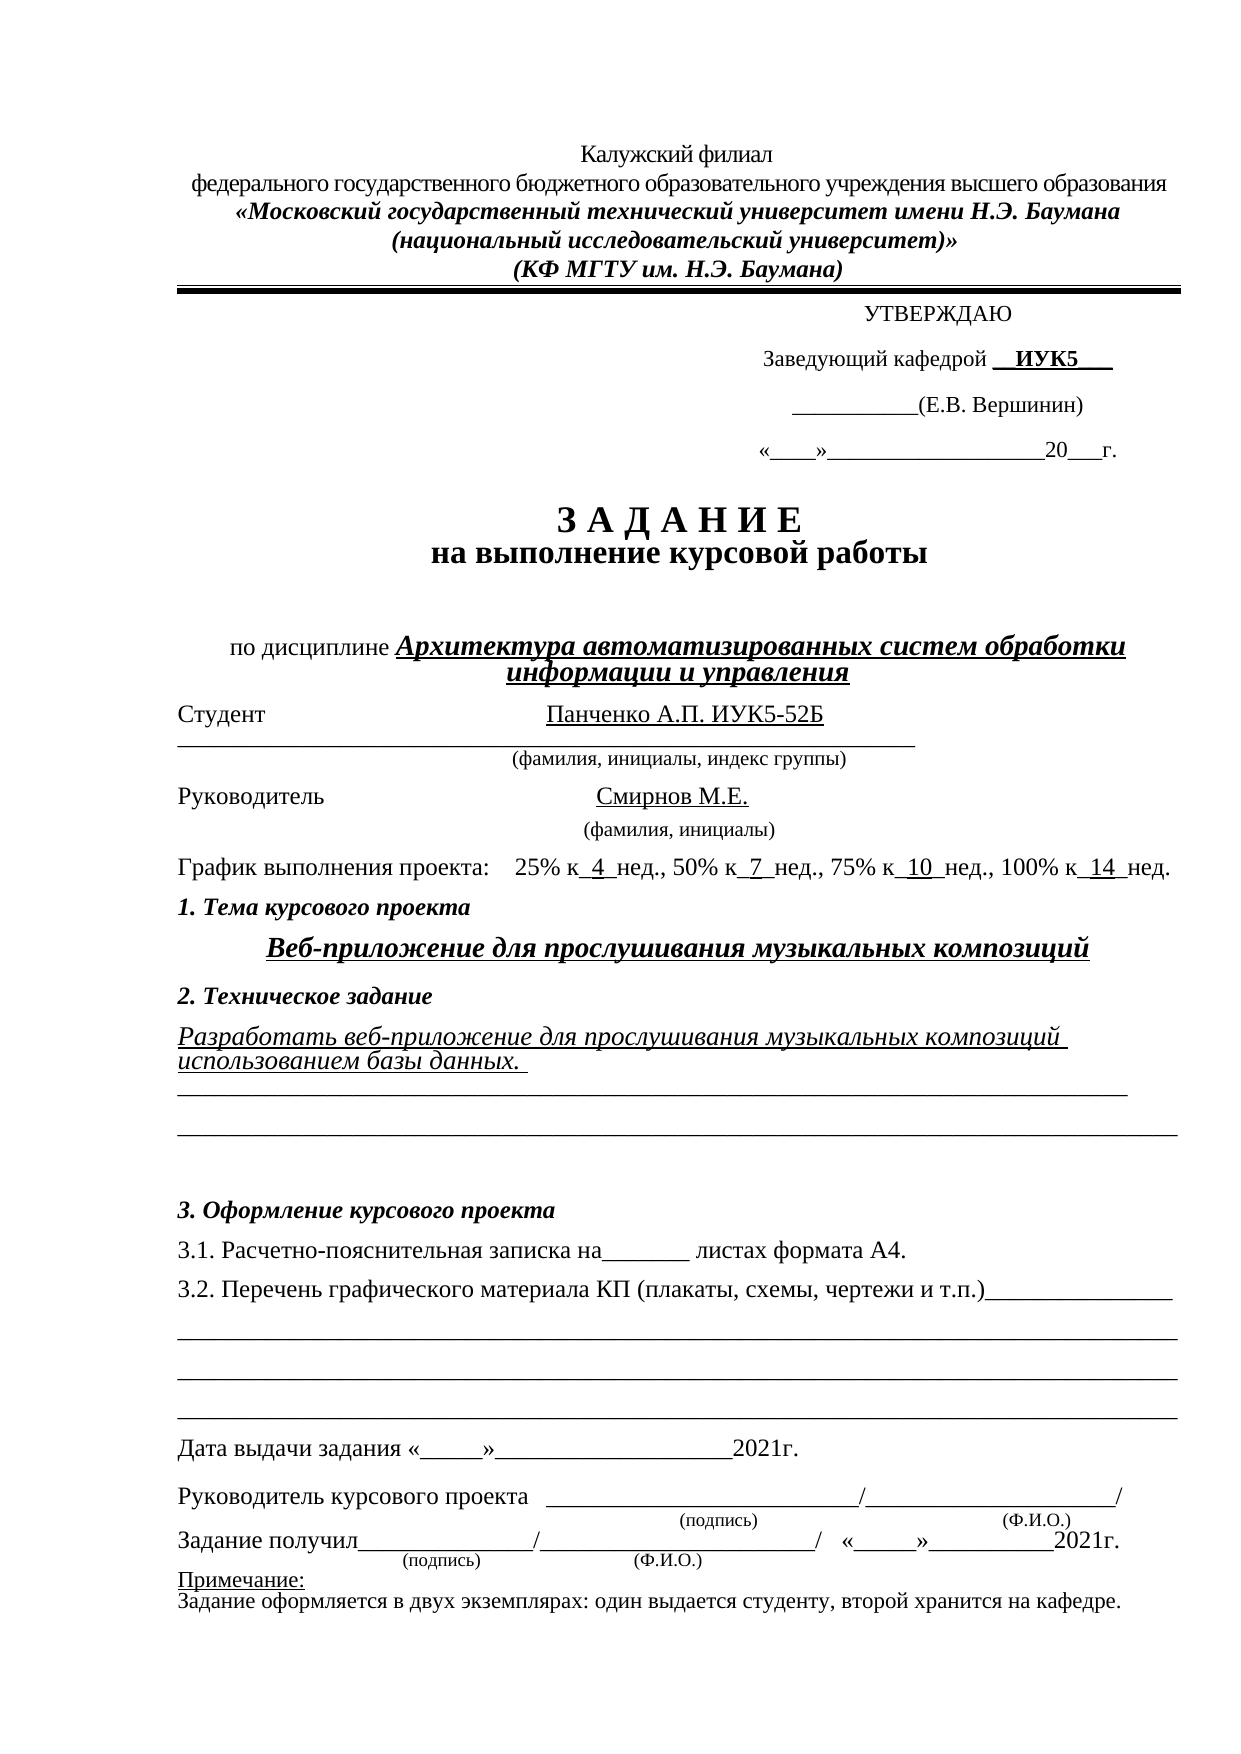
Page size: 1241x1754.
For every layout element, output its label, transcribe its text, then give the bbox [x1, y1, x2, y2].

text 3. Оформление курсового проекта [177, 1200, 1181, 1223]
text ________________________________________________________________________________ [177, 1359, 1181, 1382]
text График выполнения проекта: 25% к_4_нед., 50% к_7_нед., 75% к_10_нед., 100% к_14_нед. [177, 857, 1181, 880]
text ________________________________________________________________________________ [177, 1319, 1181, 1342]
text ЗАДАНИЕ [177, 505, 1181, 539]
text ________________________________________________________________________________ [177, 1398, 1181, 1421]
text 3.2. Перечень графического материала КП (плакаты, схемы, чертежи и т.п.)_______________ [177, 1279, 1181, 1302]
text «Московский государственный технический университет имени Н.Э. Баумана (национальный исследовательский университет)» (КФ МГТУ им. Н.Э. Баумана) [177, 196, 1181, 285]
text (фамилия, инициалы, индекс группы) [177, 750, 1181, 769]
text Задание получил______________/______________________/ «_____»__________2021г. [177, 1530, 1181, 1553]
text (подпись) (Ф.И.О.) [177, 1553, 1181, 1570]
text 2. Техническое задание [177, 986, 1181, 1009]
text Руководитель курсового проекта _________________________/____________________/ [177, 1486, 1181, 1509]
text Задание оформляется в двух экземплярах: один выдается студенту, второй хранится на кафедре. [177, 1591, 1181, 1612]
text ________________________________________________________________________________ [177, 1115, 1181, 1138]
text УТВЕРЖДАЮ [694, 300, 1181, 327]
text Студент Панченко А.П. ИУК5-52Б ___________________________________________________________ [177, 704, 1181, 750]
text по дисциплине Архитектура автоматизированных систем обработки информации и управления [177, 634, 1181, 688]
text Дата выдачи задания «_____»___________________2021г. [177, 1438, 1181, 1461]
text Примечание: [177, 1570, 1181, 1591]
text Руководитель Смирнов М.Е. [177, 786, 1181, 809]
text Заведующий кафедрой __ИУК5___ [694, 346, 1181, 372]
text Веб-приложение для прослушивания музыкальных композиций [177, 936, 1181, 963]
text 3.1. Расчетно-пояснительная записка на_______ листах формата А4. [177, 1240, 1181, 1263]
text ___________(Е.В. Вершинин) [694, 391, 1181, 417]
text на выполнение курсовой работы [177, 539, 1181, 570]
text (подпись) (Ф.И.О.) [679, 1509, 1181, 1530]
text «____»___________________20___г. [694, 436, 1181, 462]
text 1. Тема курсового проекта [177, 897, 1181, 920]
text (фамилия, инициалы) [177, 821, 1181, 841]
text Разработать веб-приложение для прослушивания музыкальных композиций использованием базы данных. ____________________________________________________________________________ [177, 1026, 1181, 1099]
text Калужский филиал федерального государственного бюджетного образовательного учреждения высшего образования [177, 139, 1181, 196]
